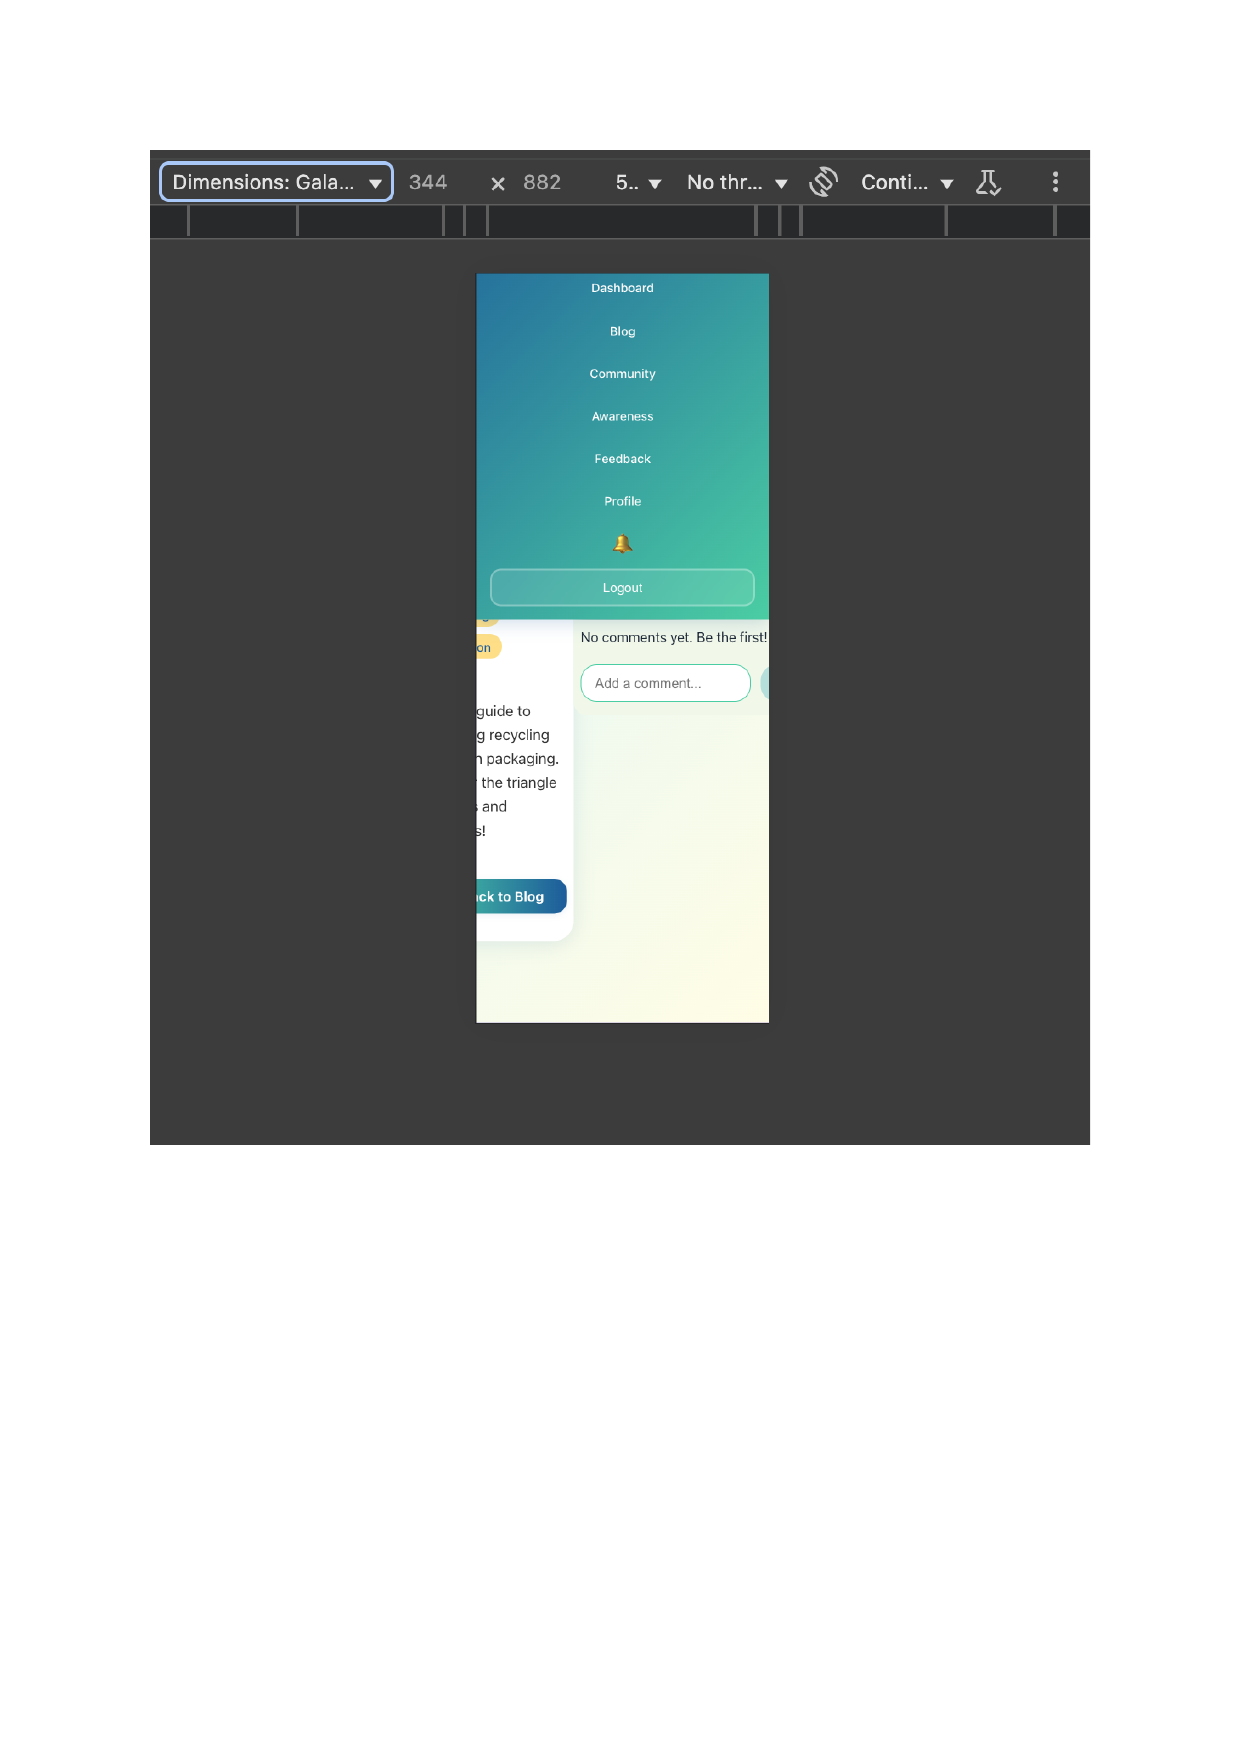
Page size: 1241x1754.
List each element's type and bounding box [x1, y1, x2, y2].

picture [150, 150, 1091, 1145]
